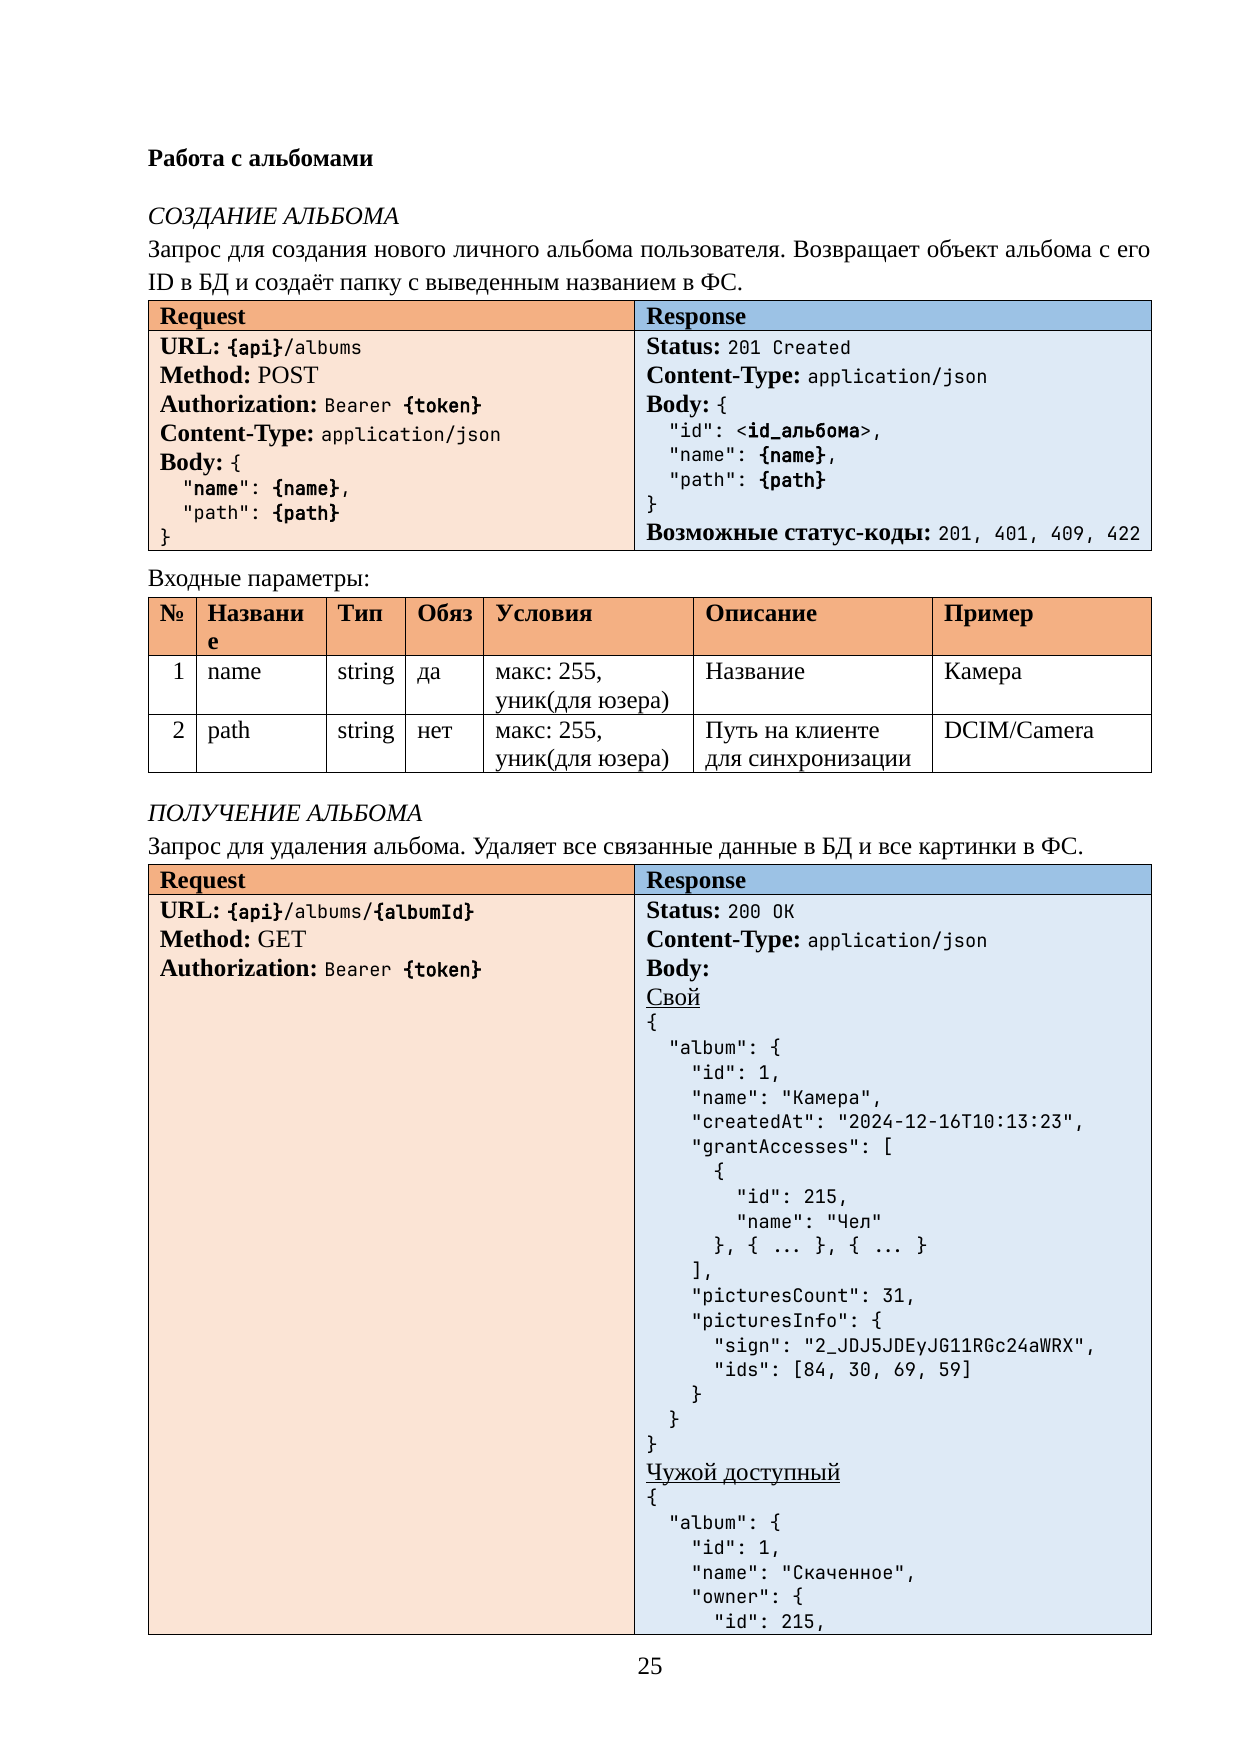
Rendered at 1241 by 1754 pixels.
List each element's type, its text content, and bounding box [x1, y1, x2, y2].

table_header Описание [694, 598, 932, 655]
table_header Response [635, 301, 1151, 330]
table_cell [635, 895, 1151, 1634]
subtitle Получение альбома [148, 798, 1152, 827]
text Запрос для создания нового личного альбома пользователя. Возвращает объект альбома с его ID в БД и создаёт папку с выведенным названием в ФС. [148, 234, 1152, 296]
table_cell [149, 895, 634, 1634]
table_cell URL: {api}/albums Method: POST Authorization: Bearer {token} Content-Type: application/json Body: { "name": {name}, "path": {path} } [149, 331, 634, 550]
table_cell path [197, 715, 326, 772]
table_header Response [635, 865, 1151, 894]
table_header Тип [327, 598, 405, 655]
table_cell string [327, 715, 405, 772]
table_header № [149, 598, 196, 655]
table_header Пример [933, 598, 1151, 655]
table_cell макс: 255, уник(для юзера) [484, 715, 693, 772]
table_cell макс: 255, уник(для юзера) [484, 656, 693, 714]
table_cell 1 [149, 656, 196, 714]
table_header Название [197, 598, 326, 655]
table_cell DCIM/Camera [933, 715, 1151, 772]
table_header Обяз [406, 598, 483, 655]
text Запрос для удаления альбома. Удаляет все связанные данные в БД и все картинки в ФС. [148, 831, 1152, 860]
table_header Request [149, 865, 634, 894]
table_cell Status: 201 Created Content-Type: application/json Body: { "id": <id_альбома>, "name": {name}, "path": {path} } Возможные статус-коды: 201, 401, 409, 422 [635, 331, 1151, 550]
table_header Request [149, 301, 634, 330]
table_cell string [327, 656, 405, 714]
table_cell name [197, 656, 326, 714]
table_header Условия [484, 598, 693, 655]
text Входные параметры: [148, 563, 1152, 592]
table_cell 2 [149, 715, 196, 772]
table_cell Название [694, 656, 932, 714]
table_cell Путь на клиенте для синхронизации [694, 715, 932, 772]
subtitle Работа с альбомами [148, 143, 1152, 172]
subtitle Создание альбома [148, 201, 1152, 230]
table_cell да [406, 656, 483, 714]
table_cell нет [406, 715, 483, 772]
table_cell Камера [933, 656, 1151, 714]
